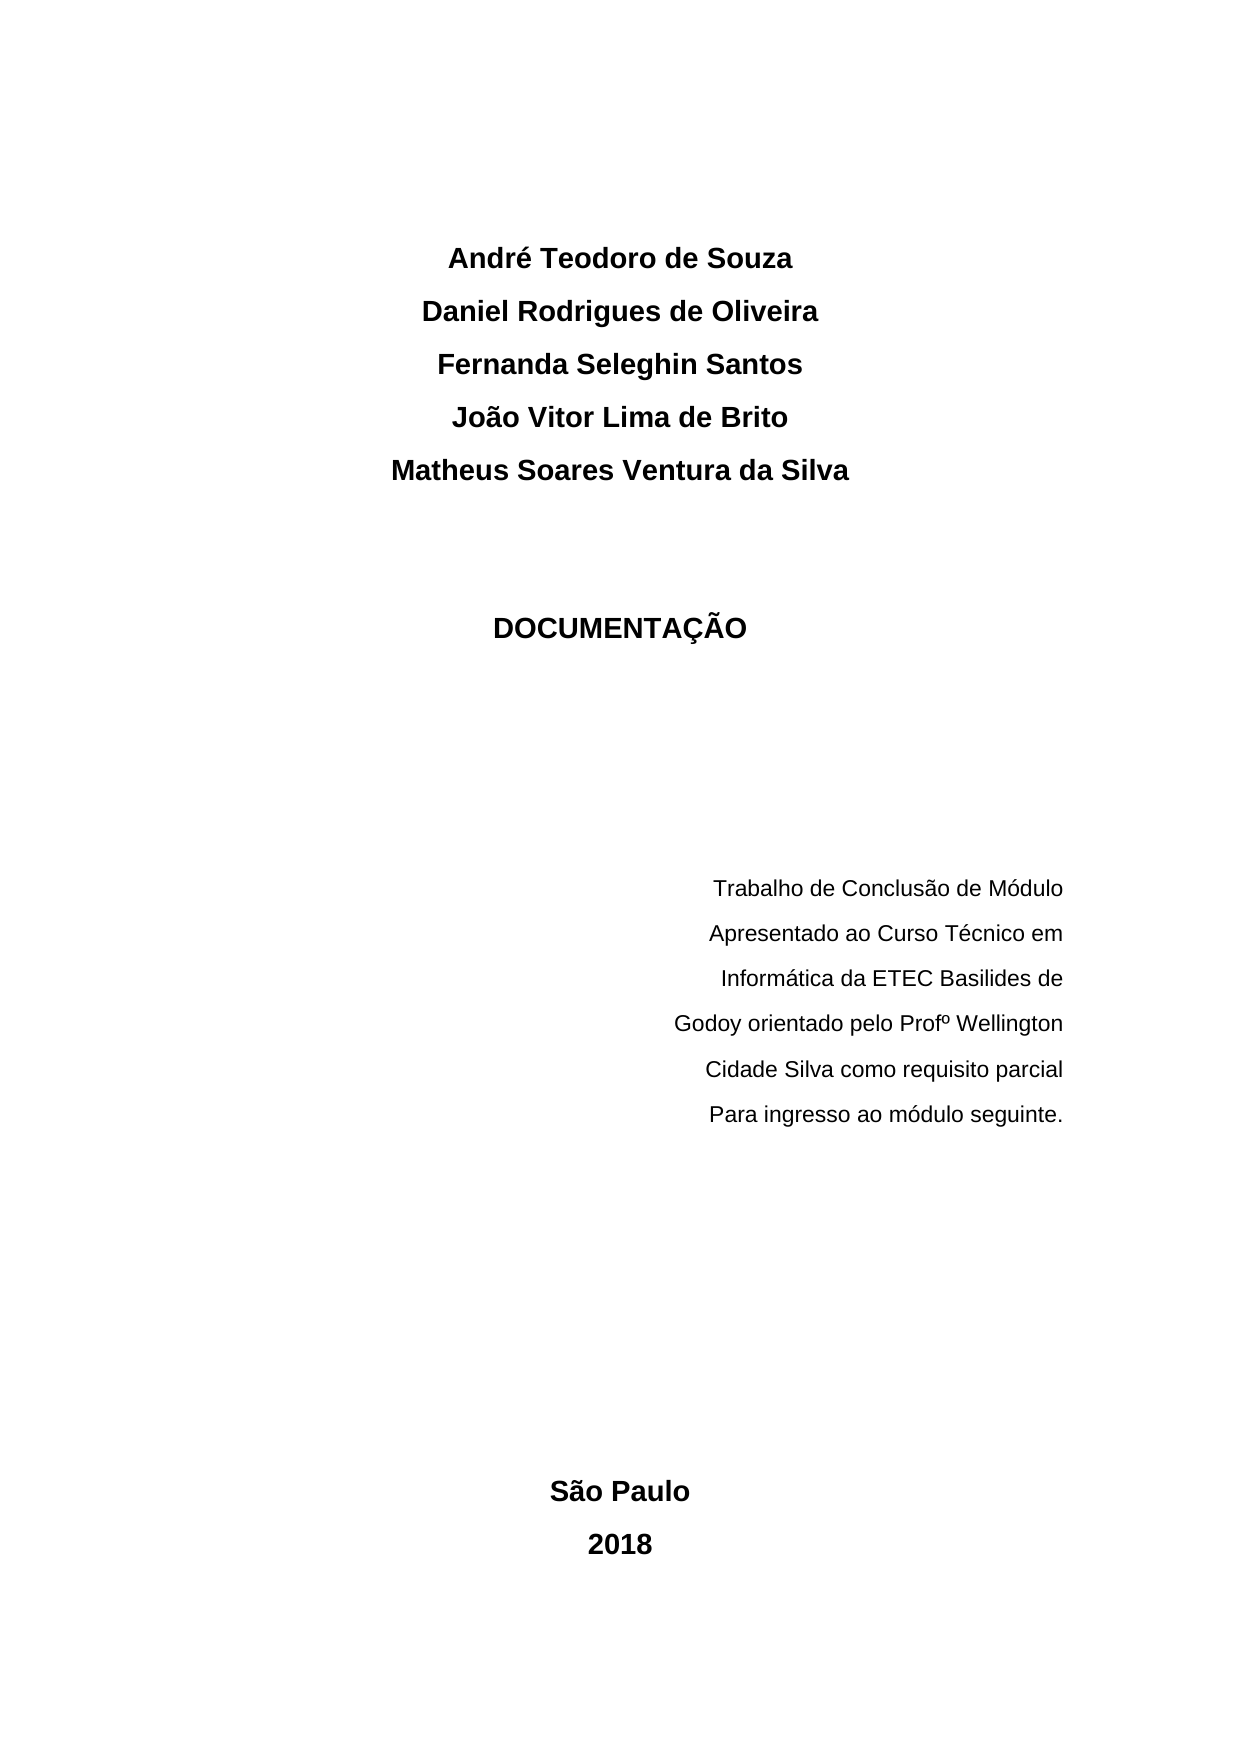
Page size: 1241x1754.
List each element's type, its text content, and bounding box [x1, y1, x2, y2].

text DOCUMENTAÇÃO [177, 611, 1063, 644]
text Trabalho de Conclusão de Módulo [162, 875, 1063, 901]
text Apresentado ao Curso Técnico em [576, 920, 1063, 947]
text 2018 [177, 1527, 1063, 1560]
text Fernanda Seleghin Santos [177, 347, 1063, 381]
text Informática da ETEC Basilides de [162, 965, 1063, 992]
text João Vitor Lima de Brito [177, 400, 1063, 433]
text Cidade Silva como requisito parcial [162, 1056, 1063, 1082]
text Matheus Soares Ventura da Silva [177, 453, 1063, 486]
text São Paulo [177, 1474, 1063, 1507]
text Para ingresso ao módulo seguinte. [162, 1101, 1063, 1127]
text André Teodoro de Souza [177, 241, 1063, 275]
text Daniel Rodrigues de Oliveira [177, 294, 1063, 328]
text Godoy orientado pelo Profº Wellington [162, 1010, 1063, 1037]
